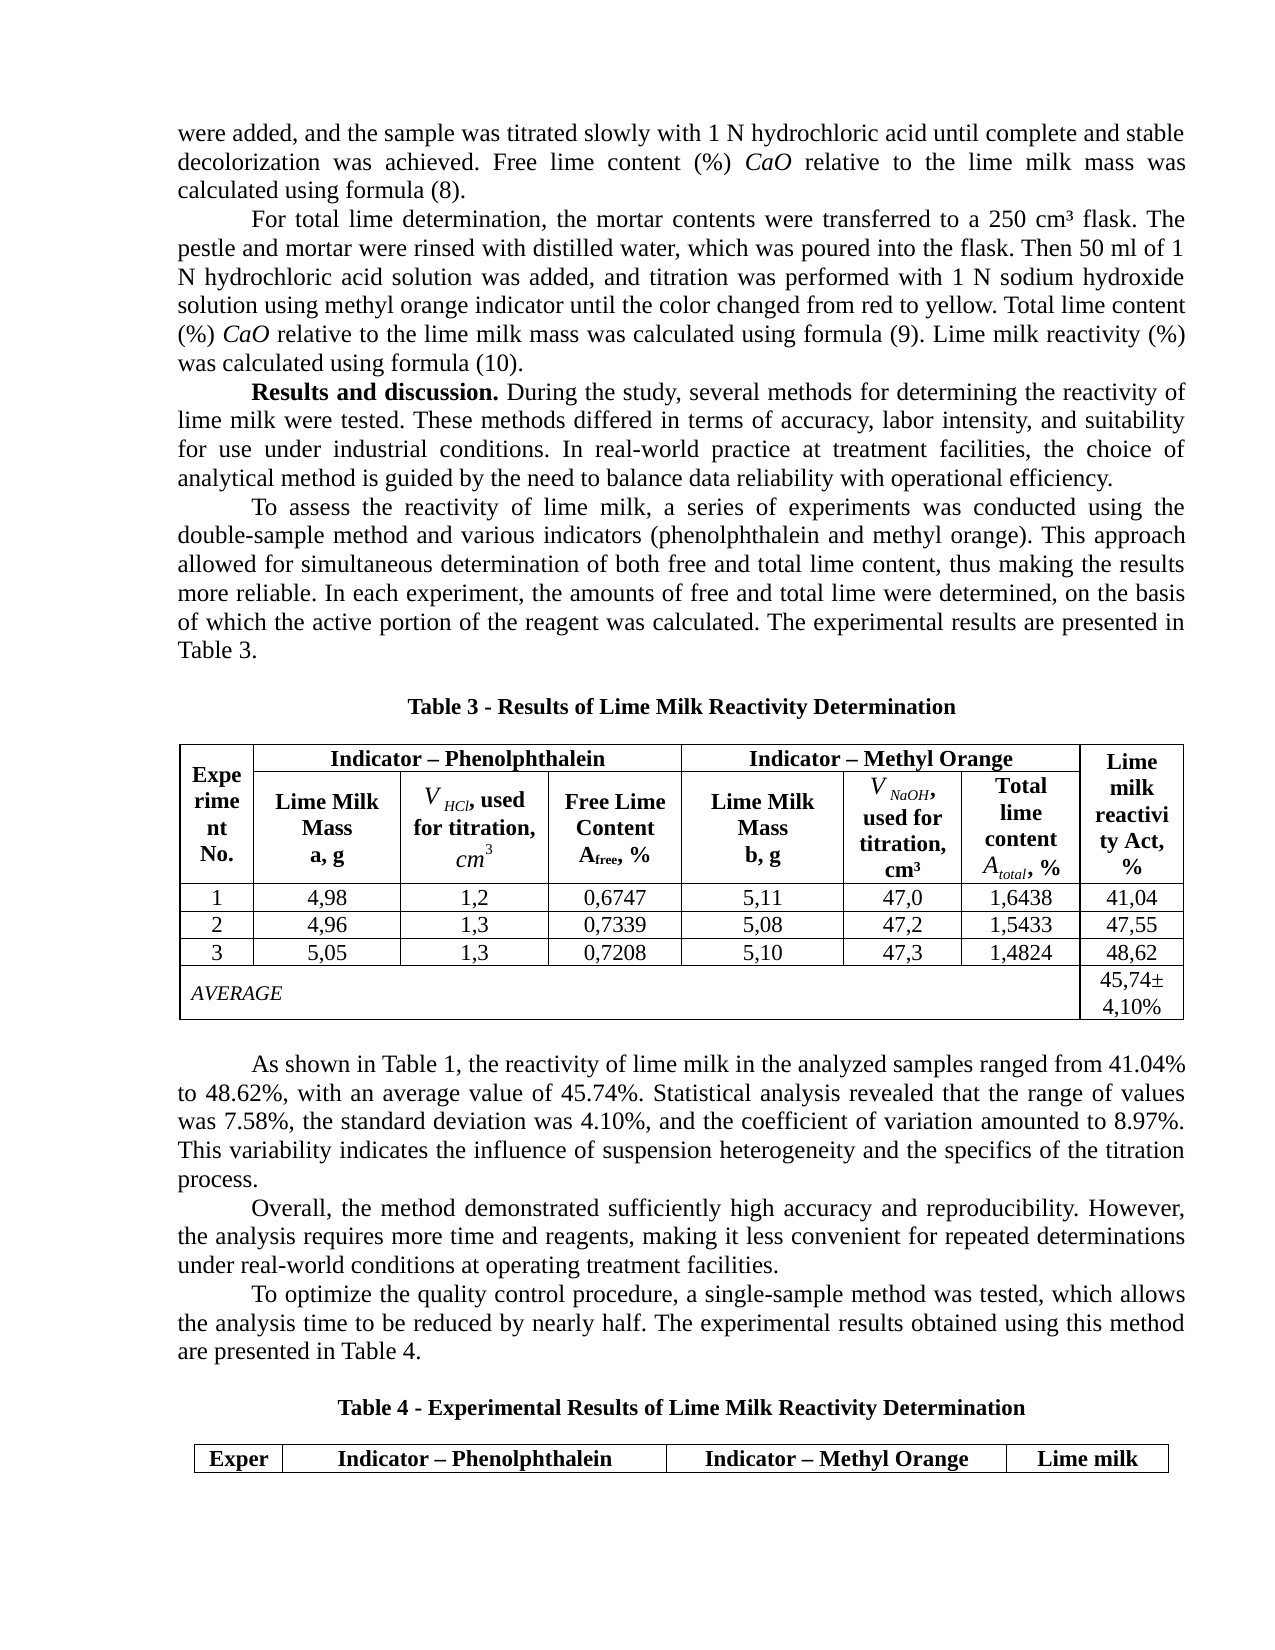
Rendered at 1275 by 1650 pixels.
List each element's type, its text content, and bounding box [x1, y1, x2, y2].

table_cell Total lime content, % [962, 772, 1079, 883]
text Table 3 - Results of Lime Milk Reactivity Determination [177, 693, 1186, 719]
table_cell Free Lime Content Afree, % [549, 772, 681, 883]
text As shown in Table 1, the reactivity of lime milk in the analyzed samples ranged from 41.04% to 48.62%, with an average value of 45.74%. Statistical analysis revealed that the range of values was 7.58%, the standard deviation was 4.10%, and the coefficient of variation amounted to 8.97%. This variability indicates the influence of suspension heterogeneity and the specifics of the titration process. [177, 1049, 1186, 1193]
table_cell Lime Milk Mass a, g [254, 772, 400, 883]
table_cell 0,7208 [549, 939, 681, 965]
text Overall, the method demonstrated sufficiently high accuracy and reproducibility. However, the analysis requires more time and reagents, making it less convenient for repeated determinations under real-world conditions at operating treatment facilities. [177, 1193, 1186, 1279]
table_cell 5,10 [682, 939, 843, 965]
table_cell Lime Milk Mass b, g [682, 772, 843, 883]
table_cell , used for titration, cm³ [844, 772, 961, 883]
table_cell 1,2 [401, 884, 548, 911]
table_cell 5,08 [682, 912, 843, 938]
table_cell , used for titration, [401, 772, 548, 883]
text To optimize the quality control procedure, a single-sample method was tested, which allows the analysis time to be reduced by nearly half. The experimental results obtained using this method are presented in Table 4. [177, 1279, 1186, 1365]
table_header Indicator – Phenolphthalein [254, 745, 681, 771]
table_cell AVERAGE [181, 966, 1079, 1019]
table_cell 48,62 [1081, 939, 1183, 965]
table_header Experiment No. [181, 745, 253, 883]
table_cell 47,0 [844, 884, 961, 911]
table_header Experiment No. [195, 1445, 282, 1472]
table_cell 5,05 [254, 939, 400, 965]
table_cell 1,4824 [962, 939, 1079, 965]
table_cell 47,55 [1081, 912, 1183, 938]
table_cell 1,3 [401, 939, 548, 965]
table_cell 1,6438 [962, 884, 1079, 911]
table_cell 4,98 [254, 884, 400, 911]
text Table 4 - Experimental Results of Lime Milk Reactivity Determination [177, 1394, 1186, 1420]
table_cell 47,2 [844, 912, 961, 938]
table_header Indicator – Methyl Orange [667, 1445, 1006, 1472]
table_cell 47,3 [844, 939, 961, 965]
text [177, 118, 1186, 204]
table_cell 3 [181, 939, 253, 965]
table_cell 1 [181, 884, 253, 911]
text Results and discussion. During the study, several methods for determining the reactivity of lime milk were tested. These methods differed in terms of accuracy, labor intensity, and suitability for use under industrial conditions. In real-world practice at treatment facilities, the choice of analytical method is guided by the need to balance data reliability with operational efficiency. [177, 377, 1186, 492]
table_cell 41,04 [1081, 884, 1183, 911]
table_header Lime milk reactivity Act, % [1081, 745, 1183, 883]
table_cell 1,3 [401, 912, 548, 938]
text For total lime determination, the mortar contents were transferred to a 250 cm³ flask. The pestle and mortar were rinsed with distilled water, which was poured into the flask. Then 50 ml of 1 N hydrochloric acid solution was added, and titration was performed with 1 N sodium hydroxide solution using methyl orange indicator until the color changed from red to yellow. Total lime content (%) CaO relative to the lime milk mass was calculated using formula (9). Lime milk reactivity (%) was calculated using formula (10). [177, 204, 1186, 377]
table_cell 5,11 [682, 884, 843, 911]
table_cell 4,96 [254, 912, 400, 938]
table_cell 45,74± 4,10% [1081, 966, 1183, 1019]
table_cell 1,5433 [962, 912, 1079, 938]
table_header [1007, 1445, 1168, 1472]
table_header Indicator – Phenolphthalein [283, 1445, 666, 1472]
table_cell 0,7339 [549, 912, 681, 938]
table_cell 0,6747 [549, 884, 681, 911]
table_header Indicator – Methyl Orange [682, 745, 1079, 771]
table_cell 2 [181, 912, 253, 938]
text To assess the reactivity of lime milk, a series of experiments was conducted using the double-sample method and various indicators (phenolphthalein and methyl orange). This approach allowed for simultaneous determination of both free and total lime content, thus making the results more reliable. In each experiment, the amounts of free and total lime were determined, on the basis of which the active portion of the reagent was calculated. The experimental results are presented in Table 3. [177, 492, 1186, 664]
